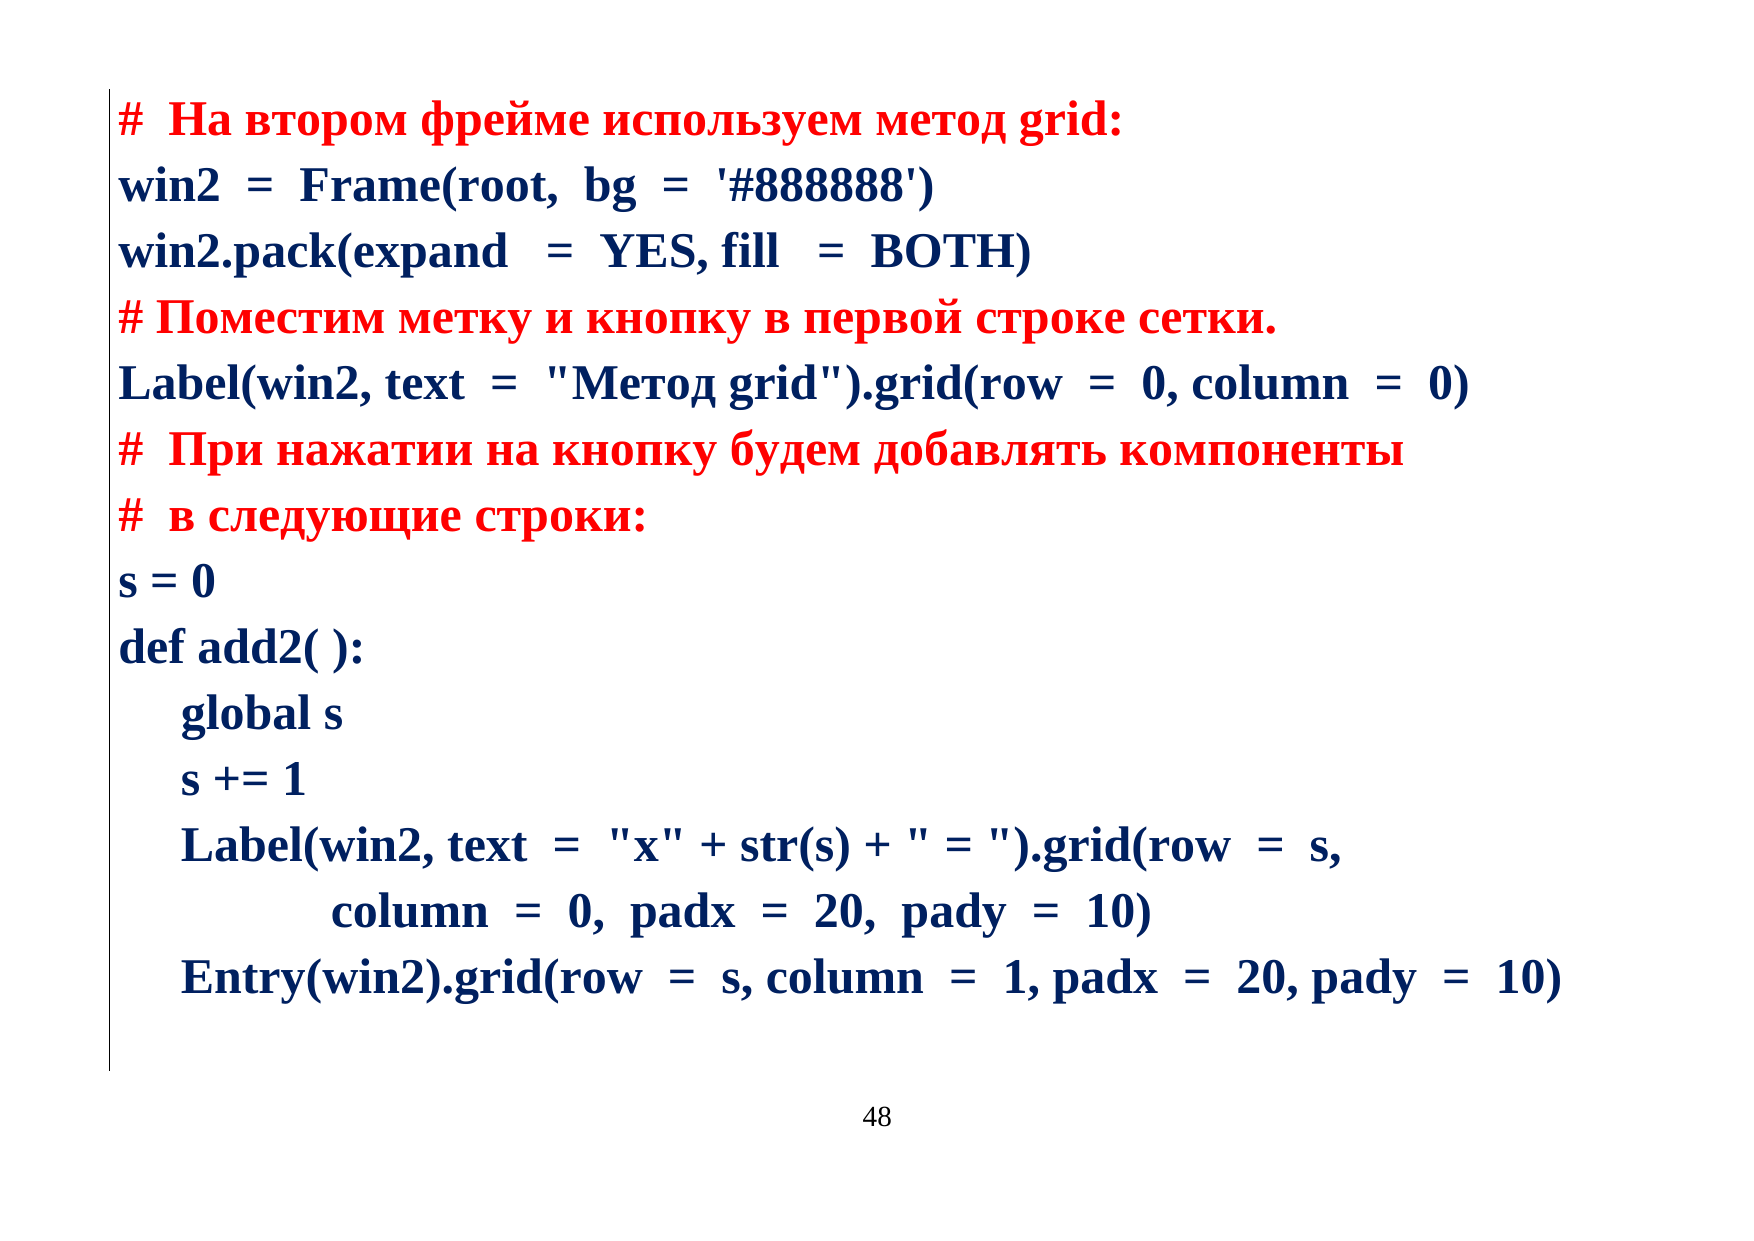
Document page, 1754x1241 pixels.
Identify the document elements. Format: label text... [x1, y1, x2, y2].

text s = 0 [110, 551, 1636, 608]
text win2.pack(expand = YES, fill = BOTH) [110, 221, 1636, 278]
text # При нажатии на кнопку будем добавлять компоненты [110, 419, 1636, 476]
text Entry(win2).grid(row = s, column = 1, padx = 20, pady = 10) [110, 947, 1636, 1005]
text # Поместим метку и кнопку в первой строке сетки. [110, 287, 1636, 344]
text s += 1 [110, 749, 1636, 807]
text # На втором фрейме используем метод grid: [118, 89, 1636, 146]
text Label(win2, text = "Метод grid").grid(row = 0, column = 0) [110, 353, 1636, 410]
text global s [110, 683, 1636, 741]
text win2 = Frame(root, bg = '#888888') [110, 155, 1636, 212]
text # в следующие строки: [110, 485, 1636, 542]
text def add2( ): [110, 617, 1636, 674]
text Label(win2, text = "x" + str(s) + " = ").grid(row = s, [110, 815, 1636, 873]
text column = 0, padx = 20, pady = 10) [110, 881, 1636, 939]
